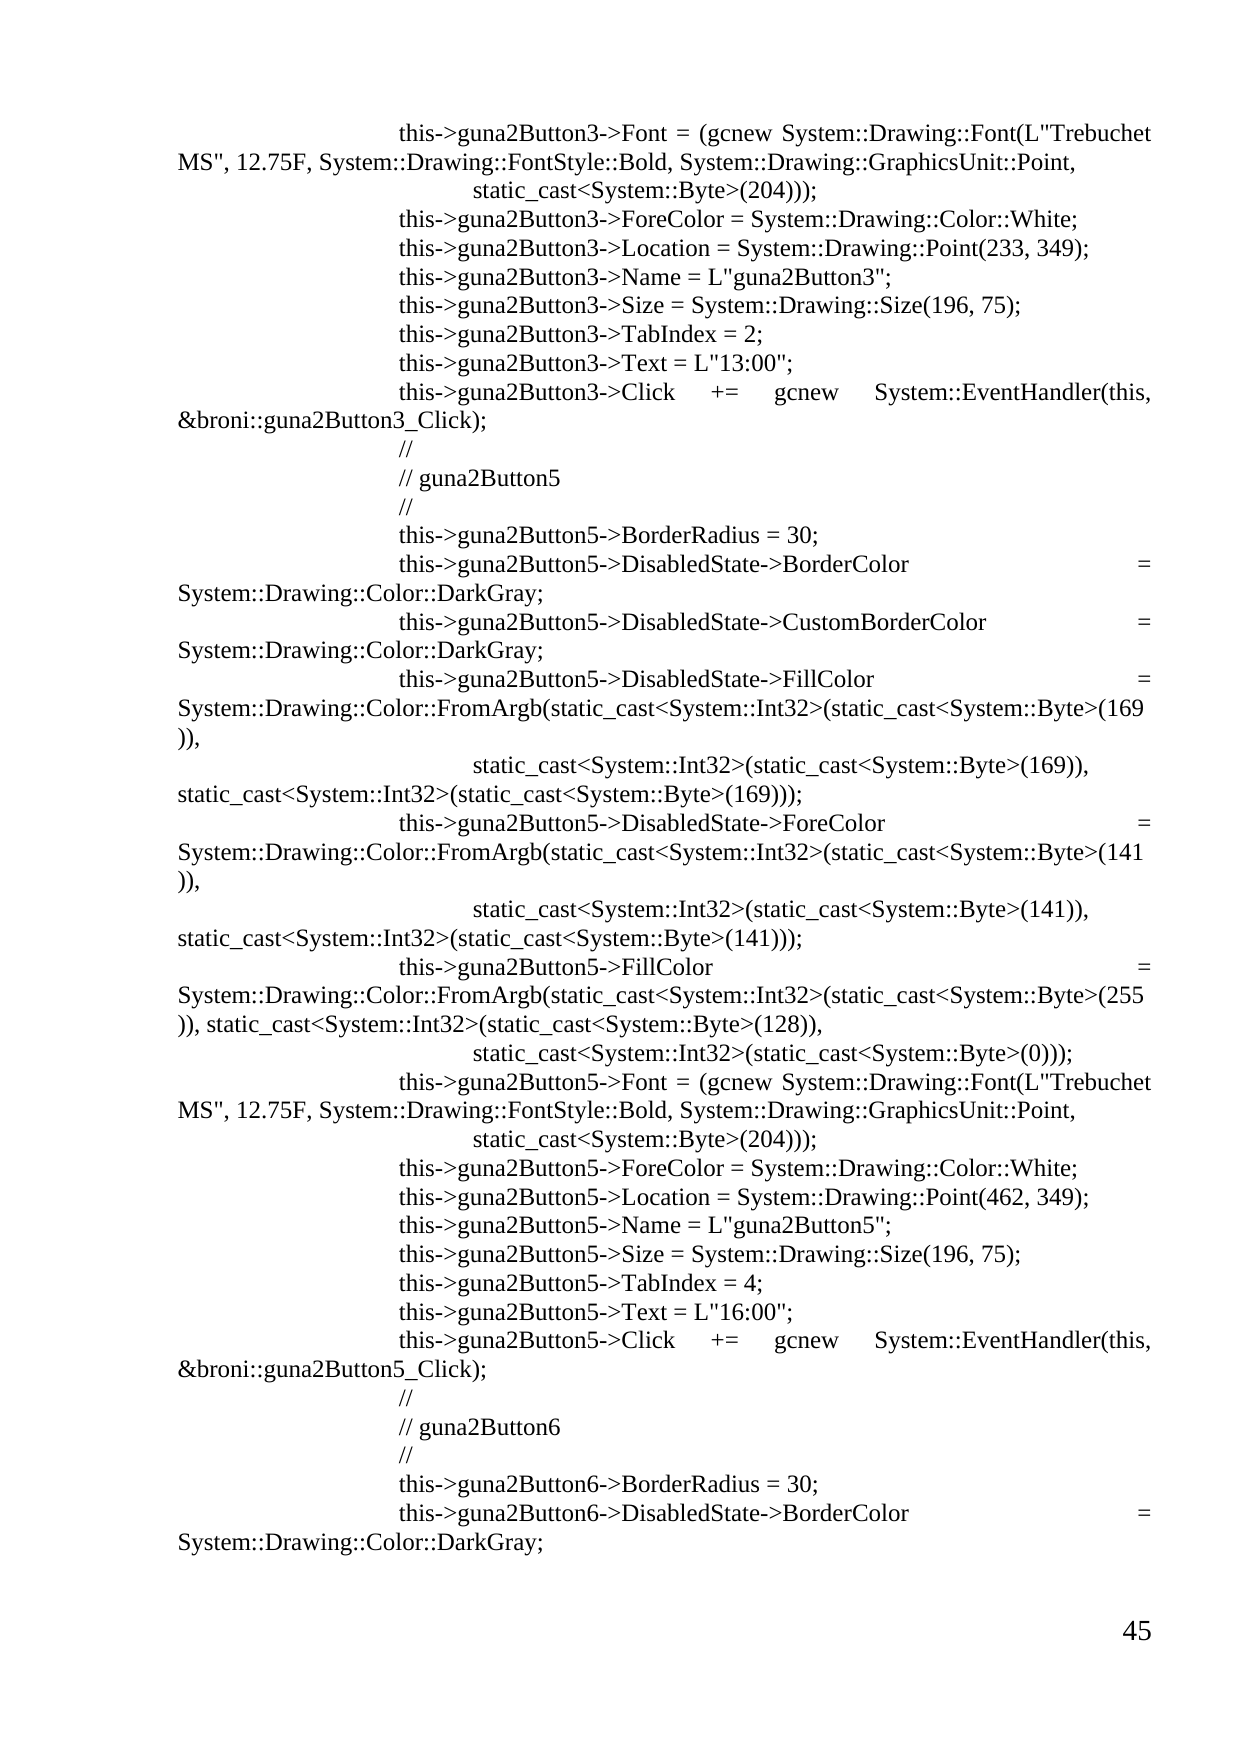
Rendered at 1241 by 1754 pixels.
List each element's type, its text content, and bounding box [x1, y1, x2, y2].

text this->guna2Button5->FillColor = System::Drawing::Color::FromArgb(static_cast<System::Int32>(static_cast<System::Byte>(255)), static_cast<System::Int32>(static_cast<System::Byte>(128)), [177, 952, 1152, 1038]
text this->guna2Button6->DisabledState->BorderColor = System::Drawing::Color::DarkGray; [177, 1498, 1152, 1556]
text static_cast<System::Int32>(static_cast<System::Byte>(169)), static_cast<System::Int32>(static_cast<System::Byte>(169))); [177, 751, 1152, 808]
text static_cast<System::Byte>(204))); [177, 176, 1152, 204]
text this->guna2Button3->Click += gcnew System::EventHandler(this, &broni::guna2Button3_Click); [177, 377, 1152, 434]
text static_cast<System::Int32>(static_cast<System::Byte>(141)), static_cast<System::Int32>(static_cast<System::Byte>(141))); [177, 894, 1152, 952]
text this->guna2Button6->BorderRadius = 30; [177, 1469, 1152, 1498]
text // [177, 434, 1152, 463]
text this->guna2Button3->Location = System::Drawing::Point(233, 349); [177, 233, 1152, 262]
text // guna2Button5 [177, 463, 1152, 492]
text this->guna2Button5->TabIndex = 4; [177, 1268, 1152, 1297]
text this->guna2Button3->TabIndex = 2; [177, 319, 1152, 348]
text static_cast<System::Byte>(204))); [177, 1124, 1152, 1153]
text this->guna2Button5->Size = System::Drawing::Size(196, 75); [177, 1239, 1152, 1268]
text this->guna2Button5->Name = L"guna2Button5"; [177, 1211, 1152, 1239]
text this->guna2Button5->Text = L"16:00"; [177, 1297, 1152, 1326]
text // guna2Button6 [177, 1412, 1152, 1441]
text this->guna2Button3->Size = System::Drawing::Size(196, 75); [177, 291, 1152, 319]
text this->guna2Button5->DisabledState->FillColor = System::Drawing::Color::FromArgb(static_cast<System::Int32>(static_cast<System::Byte>(169)), [177, 664, 1152, 751]
text this->guna2Button5->DisabledState->BorderColor = System::Drawing::Color::DarkGray; [177, 549, 1152, 607]
text this->guna2Button3->ForeColor = System::Drawing::Color::White; [177, 204, 1152, 233]
text // [177, 1441, 1152, 1469]
text // [177, 492, 1152, 521]
text static_cast<System::Int32>(static_cast<System::Byte>(0))); [177, 1038, 1152, 1067]
text // [177, 1383, 1152, 1412]
text this->guna2Button5->DisabledState->CustomBorderColor = System::Drawing::Color::DarkGray; [177, 607, 1152, 664]
text this->guna2Button5->BorderRadius = 30; [177, 521, 1152, 549]
text this->guna2Button3->Font = (gcnew System::Drawing::Font(L"Trebuchet MS", 12.75F, System::Drawing::FontStyle::Bold, System::Drawing::GraphicsUnit::Point, [177, 118, 1152, 176]
text this->guna2Button3->Name = L"guna2Button3"; [177, 262, 1152, 291]
text this->guna2Button5->Font = (gcnew System::Drawing::Font(L"Trebuchet MS", 12.75F, System::Drawing::FontStyle::Bold, System::Drawing::GraphicsUnit::Point, [177, 1067, 1152, 1124]
text this->guna2Button5->ForeColor = System::Drawing::Color::White; [177, 1153, 1152, 1182]
text this->guna2Button5->Click += gcnew System::EventHandler(this, &broni::guna2Button5_Click); [177, 1326, 1152, 1383]
text this->guna2Button3->Text = L"13:00"; [177, 348, 1152, 377]
text this->guna2Button5->DisabledState->ForeColor = System::Drawing::Color::FromArgb(static_cast<System::Int32>(static_cast<System::Byte>(141)), [177, 808, 1152, 894]
text this->guna2Button5->Location = System::Drawing::Point(462, 349); [177, 1182, 1152, 1211]
